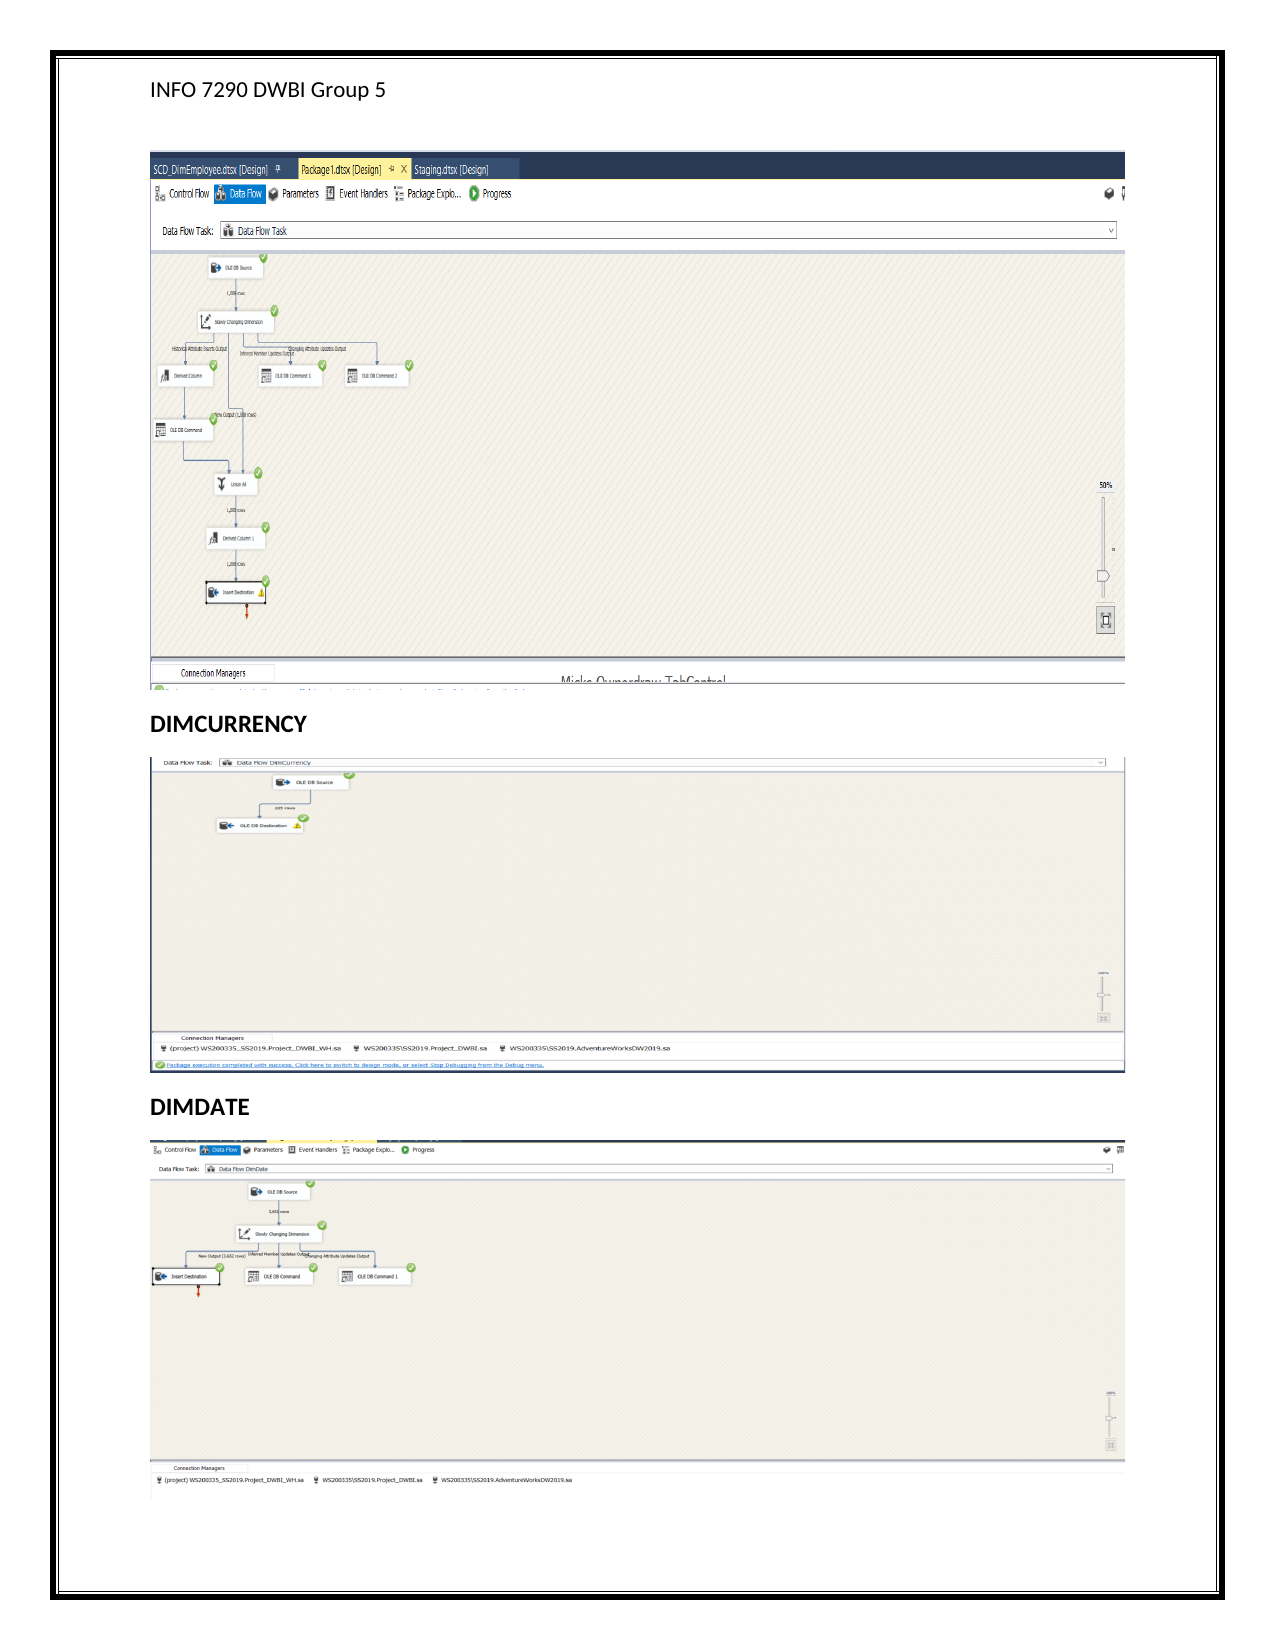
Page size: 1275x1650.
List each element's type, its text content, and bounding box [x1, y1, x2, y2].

picture [150, 150, 1125, 690]
picture [150, 757, 1125, 1073]
picture [150, 1140, 1125, 1500]
text DIMCURRENCY [150, 708, 1125, 739]
text DIMDATE [150, 1091, 1125, 1122]
